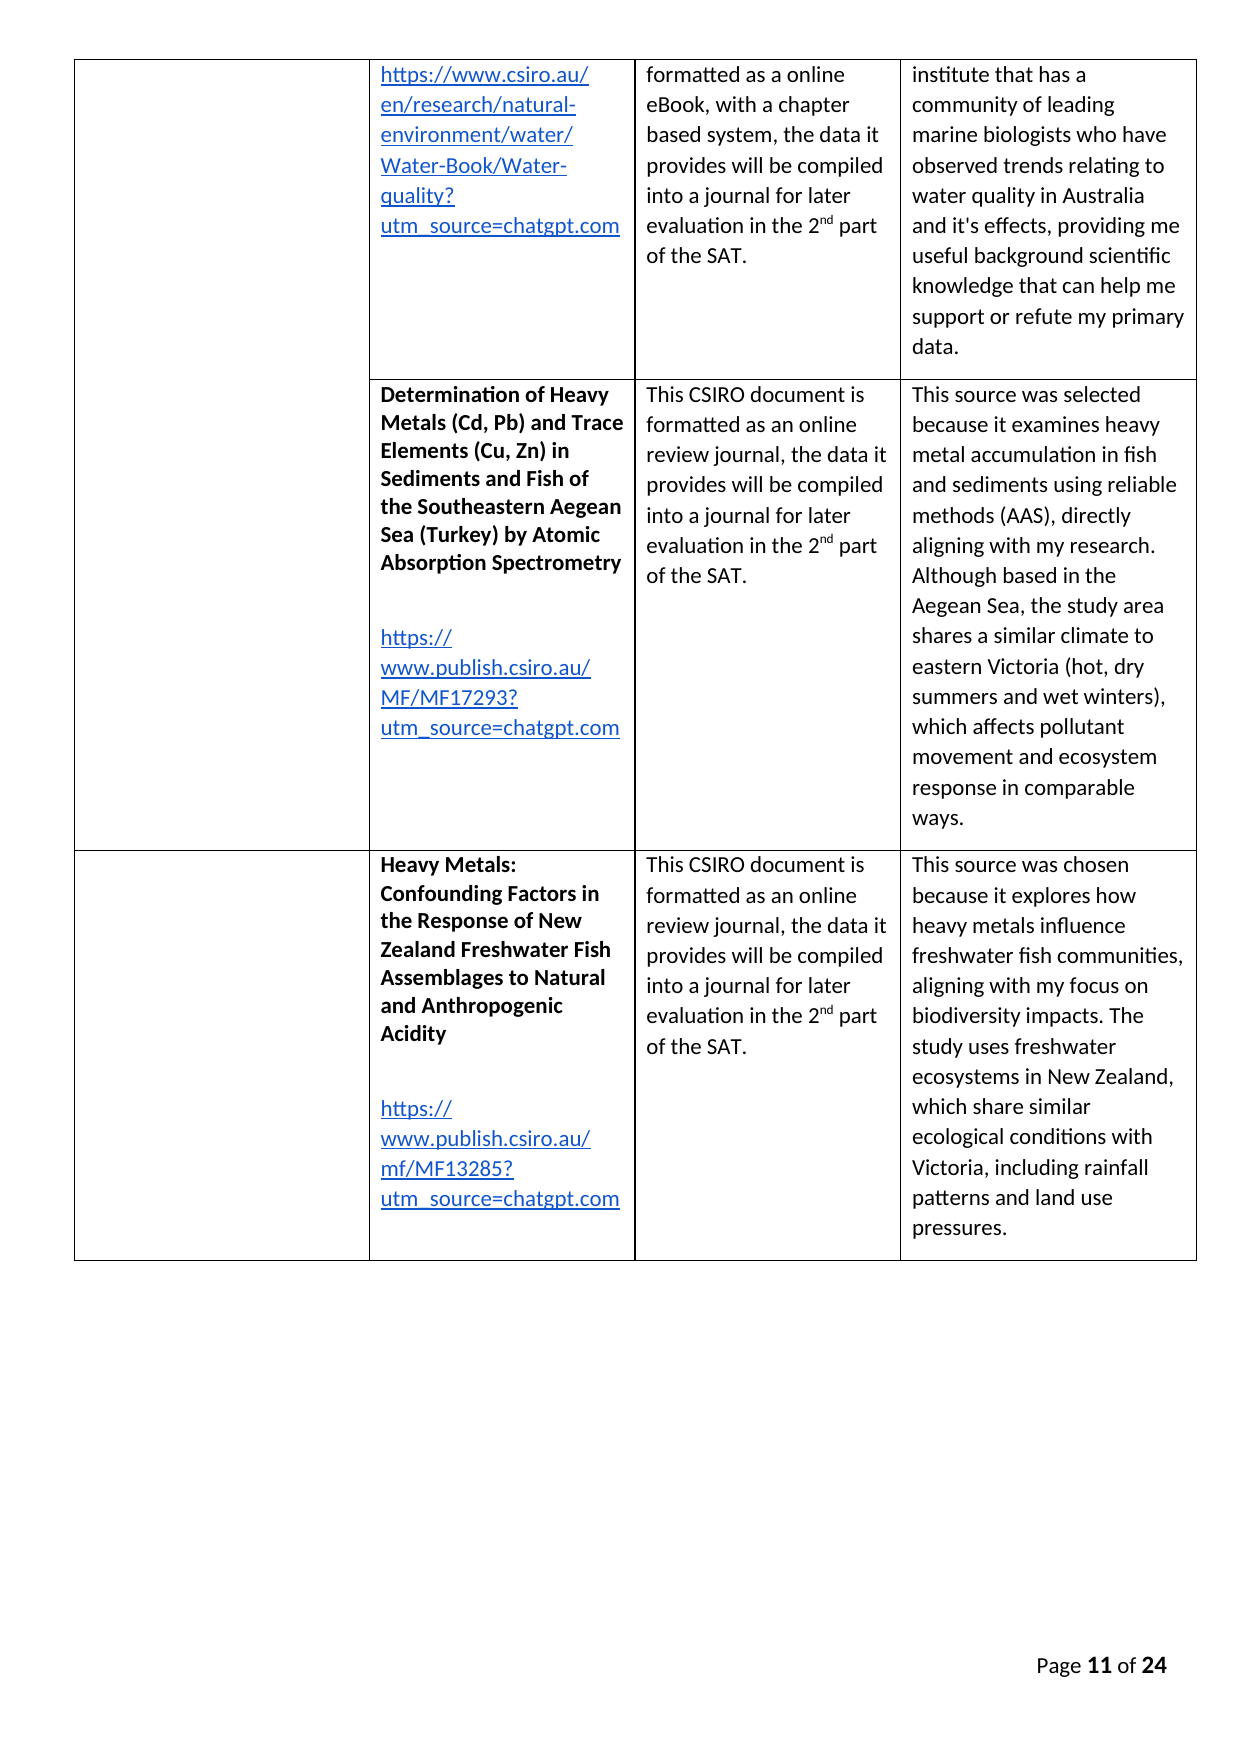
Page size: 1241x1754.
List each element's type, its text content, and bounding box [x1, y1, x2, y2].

table_cell Determination of Heavy Metals (Cd, Pb) and Trace Elements (Cu, Zn) in Sediments and Fish of the Southeastern Aegean Sea (Turkey) by Atomic Absorption Spectrometry https://www.publish.csiro.au/MF/MF17293?utm_source=chatgpt.com [370, 380, 634, 849]
table_cell Heavy Metals: Confounding Factors in the Response of New Zealand Freshwater Fish Assemblages to Natural and Anthropogenic Acidity https://www.publish.csiro.au/mf/MF13285?utm_source=chatgpt.com [370, 851, 634, 1260]
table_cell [636, 60, 900, 379]
table_cell This source was chosen because it explores how heavy metals influence freshwater fish communities, aligning with my focus on biodiversity impacts. The study uses freshwater ecosystems in New Zealand, which share similar ecological conditions with Victoria, including rainfall patterns and land use pressures. [901, 851, 1196, 1260]
table_cell This CSIRO document is formatted as an online review journal, the data it provides will be compiled into a journal for later evaluation in the 2nd part of the SAT. [636, 380, 900, 849]
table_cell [370, 60, 634, 379]
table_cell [901, 60, 1196, 379]
table_cell This CSIRO document is formatted as an online review journal, the data it provides will be compiled into a journal for later evaluation in the 2nd part of the SAT. [636, 851, 900, 1260]
table_cell This source was selected because it examines heavy metal accumulation in fish and sediments using reliable methods (AAS), directly aligning with my research. Although based in the Aegean Sea, the study area shares a similar climate to eastern Victoria (hot, dry summers and wet winters), which affects pollutant movement and ecosystem response in comparable ways. [901, 380, 1196, 849]
table_cell [75, 851, 369, 1260]
